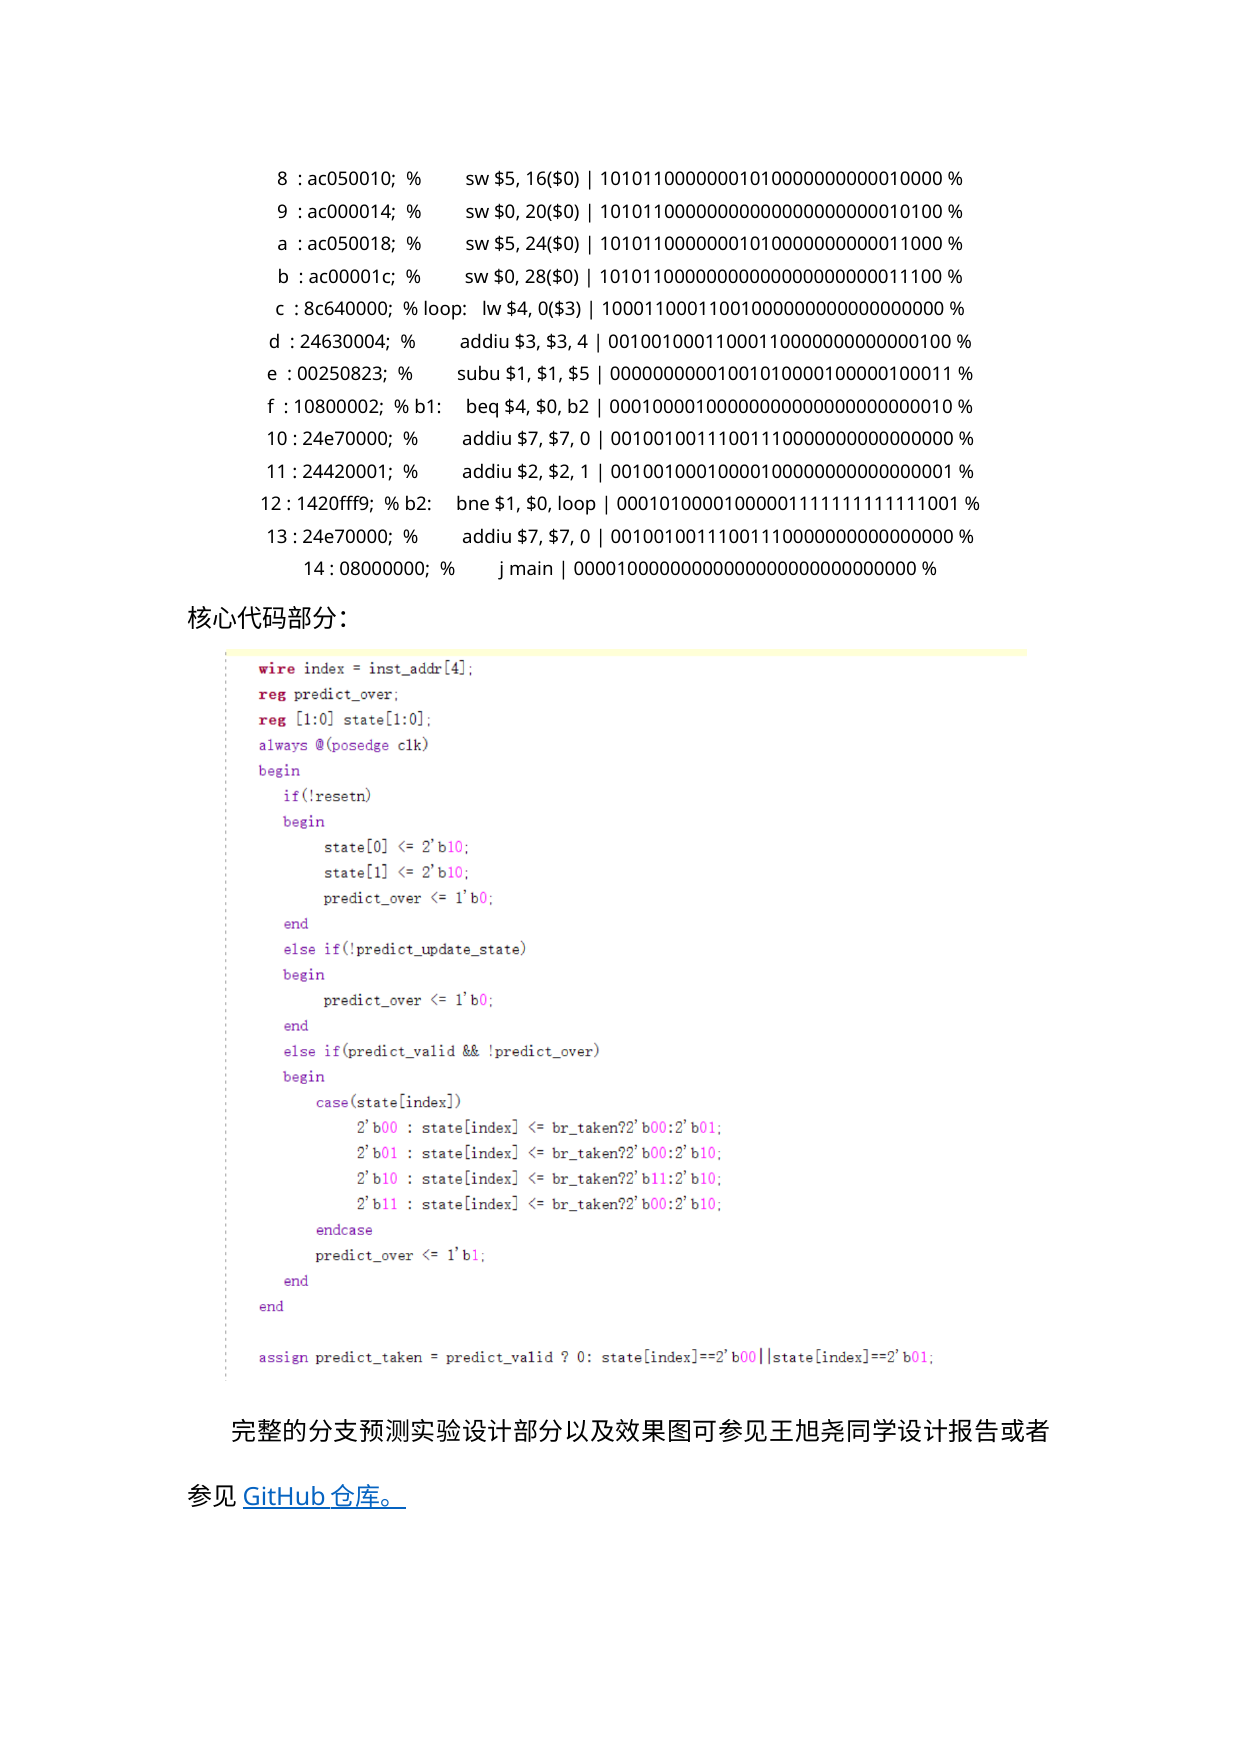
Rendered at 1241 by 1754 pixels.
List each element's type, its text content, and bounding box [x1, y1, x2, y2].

text 9 : ac000014; % sw $0, 20($0) | 10101100000000000000000000010100 % [187, 194, 1053, 227]
text f : 10800002; % b1: beq $4, $0, b2 | 00010000100000000000000000000010 % [187, 389, 1053, 422]
text 12 : 1420fff9; % b2: bne $1, $0, loop | 00010100001000001111111111111001 % [187, 487, 1053, 519]
text e : 00250823; % subu $1, $1, $5 | 00000000001001010000100000100011 % [187, 357, 1053, 389]
text 14 : 08000000; % j main | 00001000000000000000000000000000 % [187, 552, 1053, 584]
text 13 : 24e70000; % addiu $7, $7, 0 | 00100100111001110000000000000000 % [187, 519, 1053, 552]
text d : 24630004; % addiu $3, $3, 4 | 00100100011000110000000000000100 % [187, 324, 1053, 357]
text a : ac050018; % sw $5, 24($0) | 10101100000001010000000000011000 % [187, 227, 1053, 259]
text b : ac00001c; % sw $0, 28($0) | 10101100000000000000000000011100 % [187, 259, 1053, 292]
text 11 : 24420001; % addiu $2, $2, 1 | 00100100010000100000000000000001 % [187, 454, 1053, 487]
text c : 8c640000; % loop: lw $4, 0($3) | 10001100011001000000000000000000 % [187, 292, 1053, 324]
text 10 : 24e70000; % addiu $7, $7, 0 | 00100100111001110000000000000000 % [187, 422, 1053, 454]
text 核心代码部分： [187, 584, 1053, 649]
text 完整的分支预测实验设计部分以及效果图可参见王旭尧同学设计报告或者参见GitHub仓库。 [187, 1397, 1053, 1527]
text 8 : ac050010; % sw $5, 16($0) | 10101100000001010000000000010000 % [187, 162, 1053, 194]
picture [213, 649, 1027, 1381]
